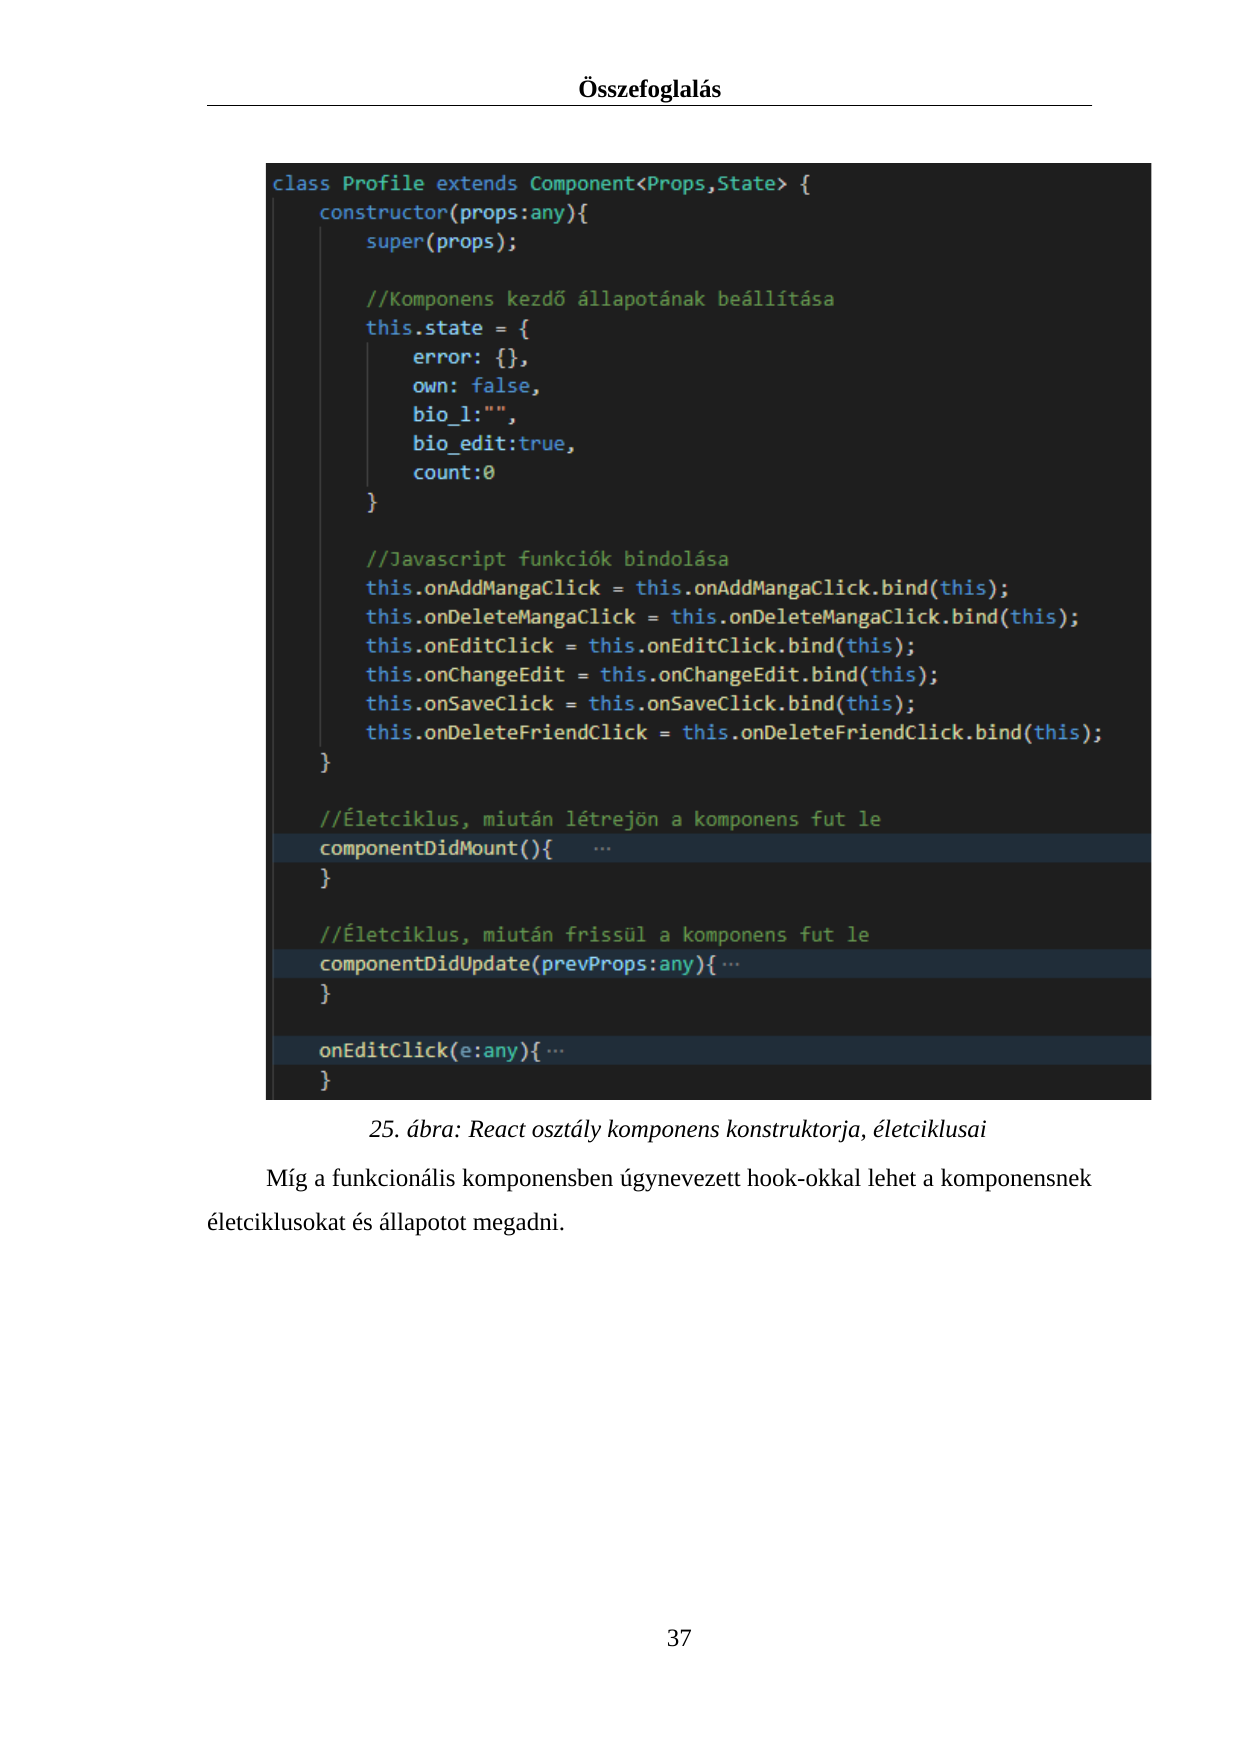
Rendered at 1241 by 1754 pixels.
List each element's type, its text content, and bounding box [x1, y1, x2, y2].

picture [265, 163, 1152, 1100]
text Míg a funkcionális komponensben úgynevezett hook-okkal lehet a komponensnek életciklusokat és állapotot megadni. [207, 1163, 1092, 1235]
text 25. ábra: React osztály komponens konstruktorja, életciklusai [207, 1114, 1092, 1143]
